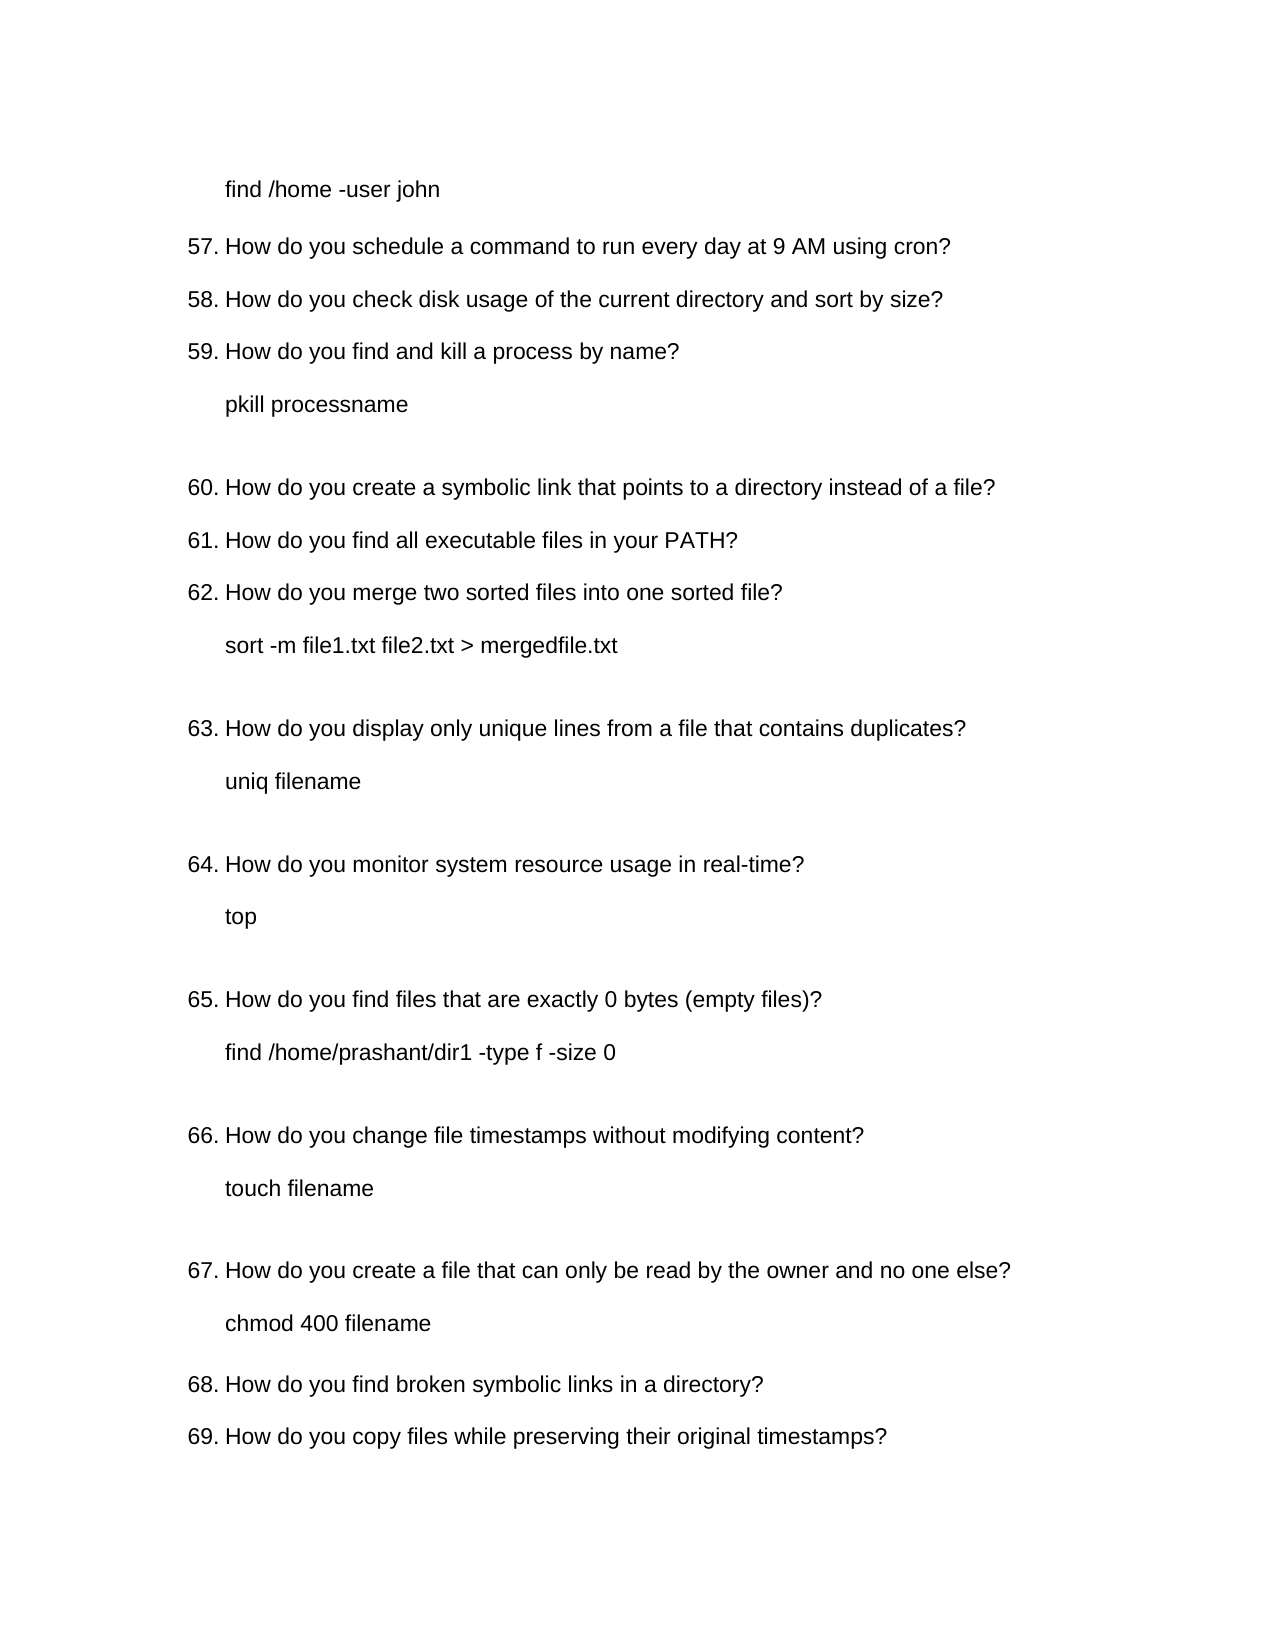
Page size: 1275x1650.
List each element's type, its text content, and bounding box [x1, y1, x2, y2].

text pkill processname [225, 391, 1125, 417]
text uniq filename [225, 768, 1125, 794]
text find /home -user john [225, 176, 1125, 203]
text touch filename [225, 1174, 1125, 1201]
list How do you find and kill a process by name? [187, 338, 1125, 365]
text sort -m file1.txt file2.txt > mergedfile.txt [225, 632, 1125, 658]
list How do you create a symbolic link that points to a directory instead of a file? [187, 474, 1125, 500]
list How do you change file timestamps without modifying content? [187, 1122, 1125, 1148]
text chmod 400 filename [225, 1310, 1125, 1367]
text find /home/prashant/dir1 -type f -size 0 [225, 1039, 1125, 1065]
list How do you check disk usage of the current directory and sort by size? [187, 286, 1125, 338]
list How do you merge two sorted files into one sorted file? [187, 579, 1125, 606]
list How do you find broken symbolic links in a directory? [187, 1371, 1125, 1423]
list How do you find files that are exactly 0 bytes (empty files)? [187, 986, 1125, 1013]
list How do you monitor system resource usage in real-time? [187, 851, 1125, 877]
list How do you copy files while preserving their original timestamps? [187, 1423, 1125, 1450]
list How do you schedule a command to run every day at 9 AM using cron? [187, 233, 1125, 286]
list How do you find all executable files in your PATH? [187, 527, 1125, 579]
list How do you create a file that can only be read by the owner and no one else? [187, 1257, 1125, 1284]
text top [225, 903, 1125, 930]
list How do you display only unique lines from a file that contains duplicates? [187, 715, 1125, 741]
